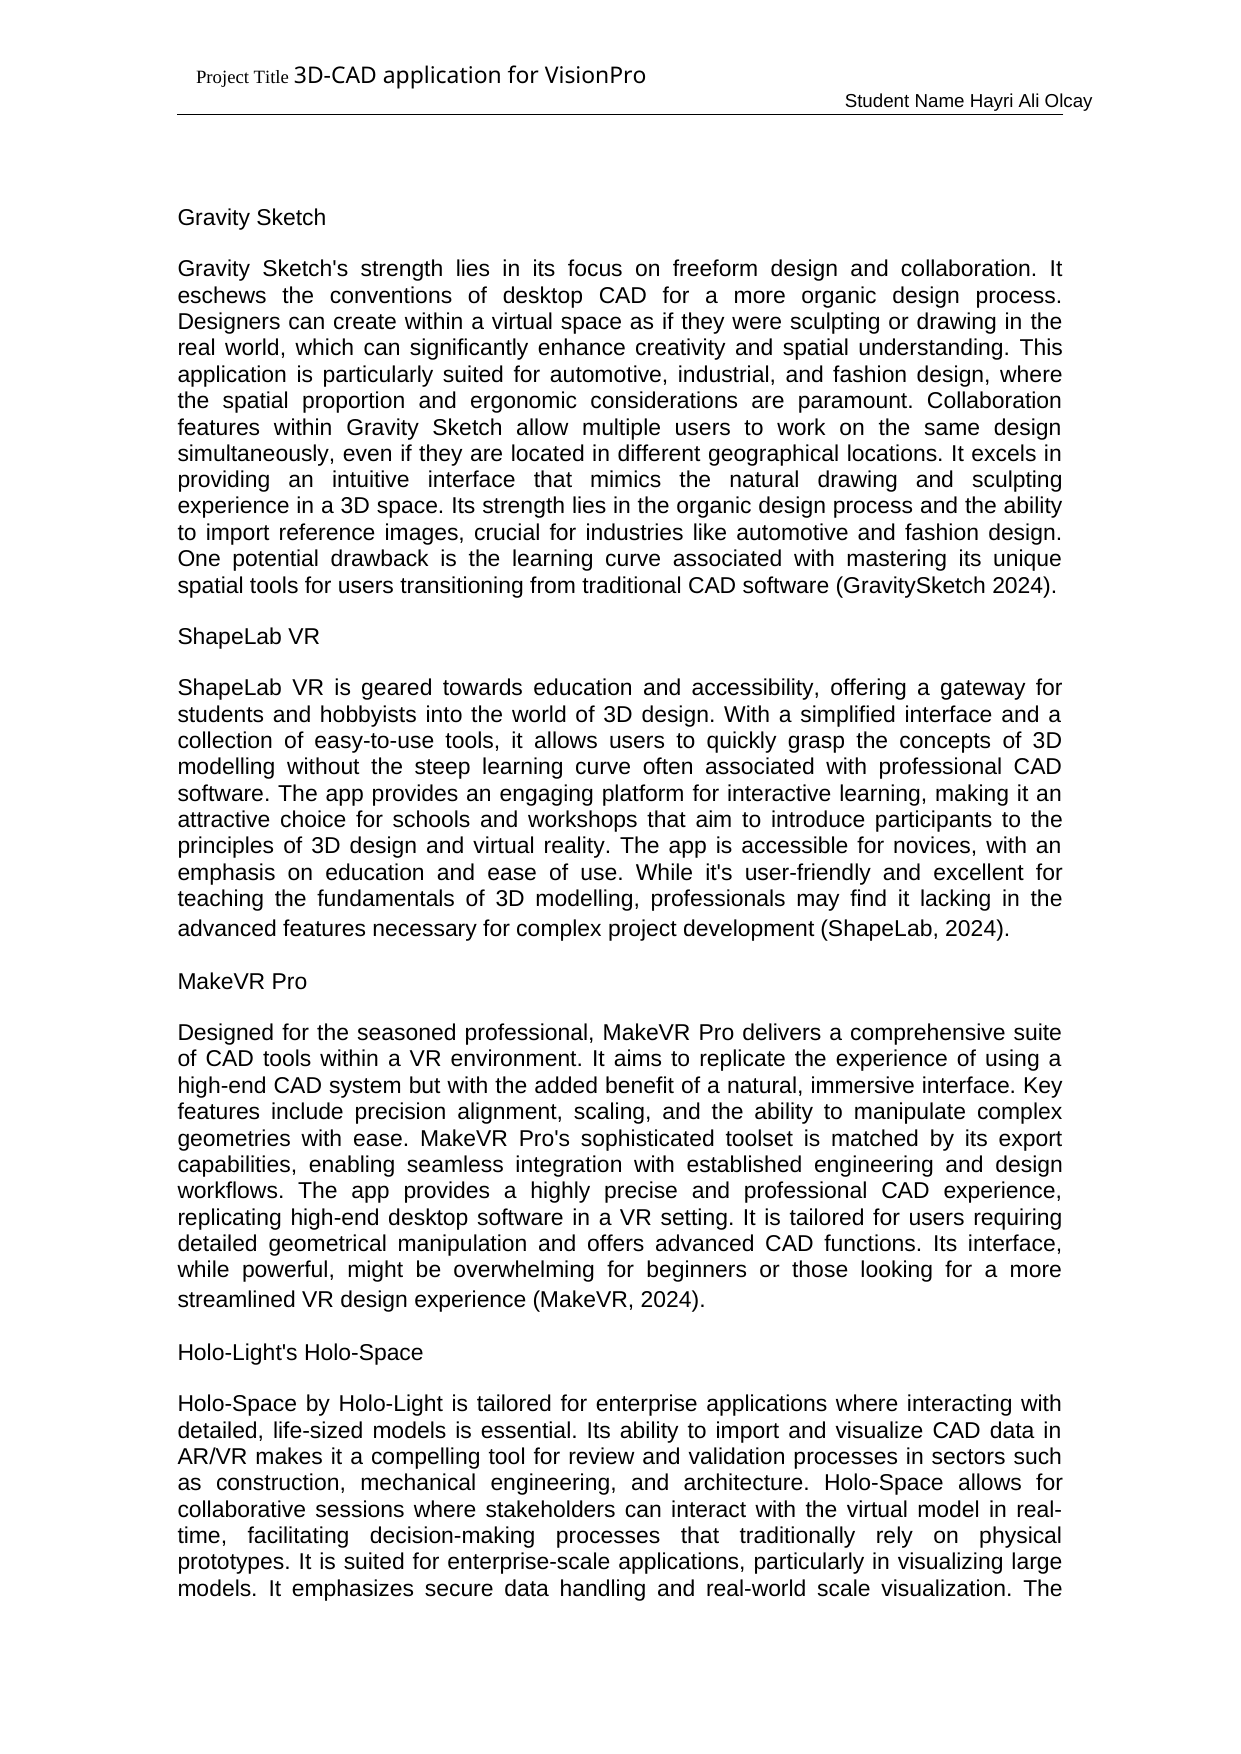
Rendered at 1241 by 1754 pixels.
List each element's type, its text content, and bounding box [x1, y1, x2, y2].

text Designed for the seasoned professional, MakeVR Pro delivers a comprehensive suite of CAD tools within a VR environment. It aims to replicate the experience of using a high-end CAD system but with the added benefit of a natural, immersive interface. Key features include precision alignment, scaling, and the ability to manipulate complex geometries with ease. MakeVR Pro's sophisticated toolset is matched by its export capabilities, enabling seamless integration with established engineering and design workflows. The app provides a highly precise and professional CAD experience, replicating high-end desktop software in a VR setting. It is tailored for users requiring detailed geometrical manipulation and offers advanced CAD functions. Its interface, while powerful, might be overwhelming for beginners or those looking for a more streamlined VR design experience (MakeVR, 2024). [177, 1019, 1063, 1314]
text MakeVR Pro [177, 968, 1063, 994]
text ShapeLab VR is geared towards education and accessibility, offering a gateway for students and hobbyists into the world of 3D design. With a simplified interface and a collection of easy-to-use tools, it allows users to quickly grasp the concepts of 3D modelling without the steep learning curve often associated with professional CAD software. The app provides an engaging platform for interactive learning, making it an attractive choice for schools and workshops that aim to introduce participants to the principles of 3D design and virtual reality. The app is accessible for novices, with an emphasis on education and ease of use. While it's user-friendly and excellent for teaching the fundamentals of 3D modelling, professionals may find it lacking in the advanced features necessary for complex project development (ShapeLab, 2024). [177, 674, 1063, 943]
text Holo-Light's Holo-Space [177, 1339, 1063, 1365]
text ShapeLab VR [177, 623, 1063, 649]
text Gravity Sketch's strength lies in its focus on freeform design and collaboration. It eschews the conventions of desktop CAD for a more organic design process. Designers can create within a virtual space as if they were sculpting or drawing in the real world, which can significantly enhance creativity and spatial understanding. This application is particularly suited for automotive, industrial, and fashion design, where the spatial proportion and ergonomic considerations are paramount. Collaboration features within Gravity Sketch allow multiple users to work on the same design simultaneously, even if they are located in different geographical locations. It excels in providing an intuitive interface that mimics the natural drawing and sculpting experience in a 3D space. Its strength lies in the organic design process and the ability to import reference images, crucial for industries like automotive and fashion design. One potential drawback is the learning curve associated with mastering its unique spatial tools for users transitioning from traditional CAD software (GravitySketch 2024). [177, 255, 1063, 598]
text Gravity Sketch [177, 204, 1063, 230]
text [177, 1390, 1063, 1601]
